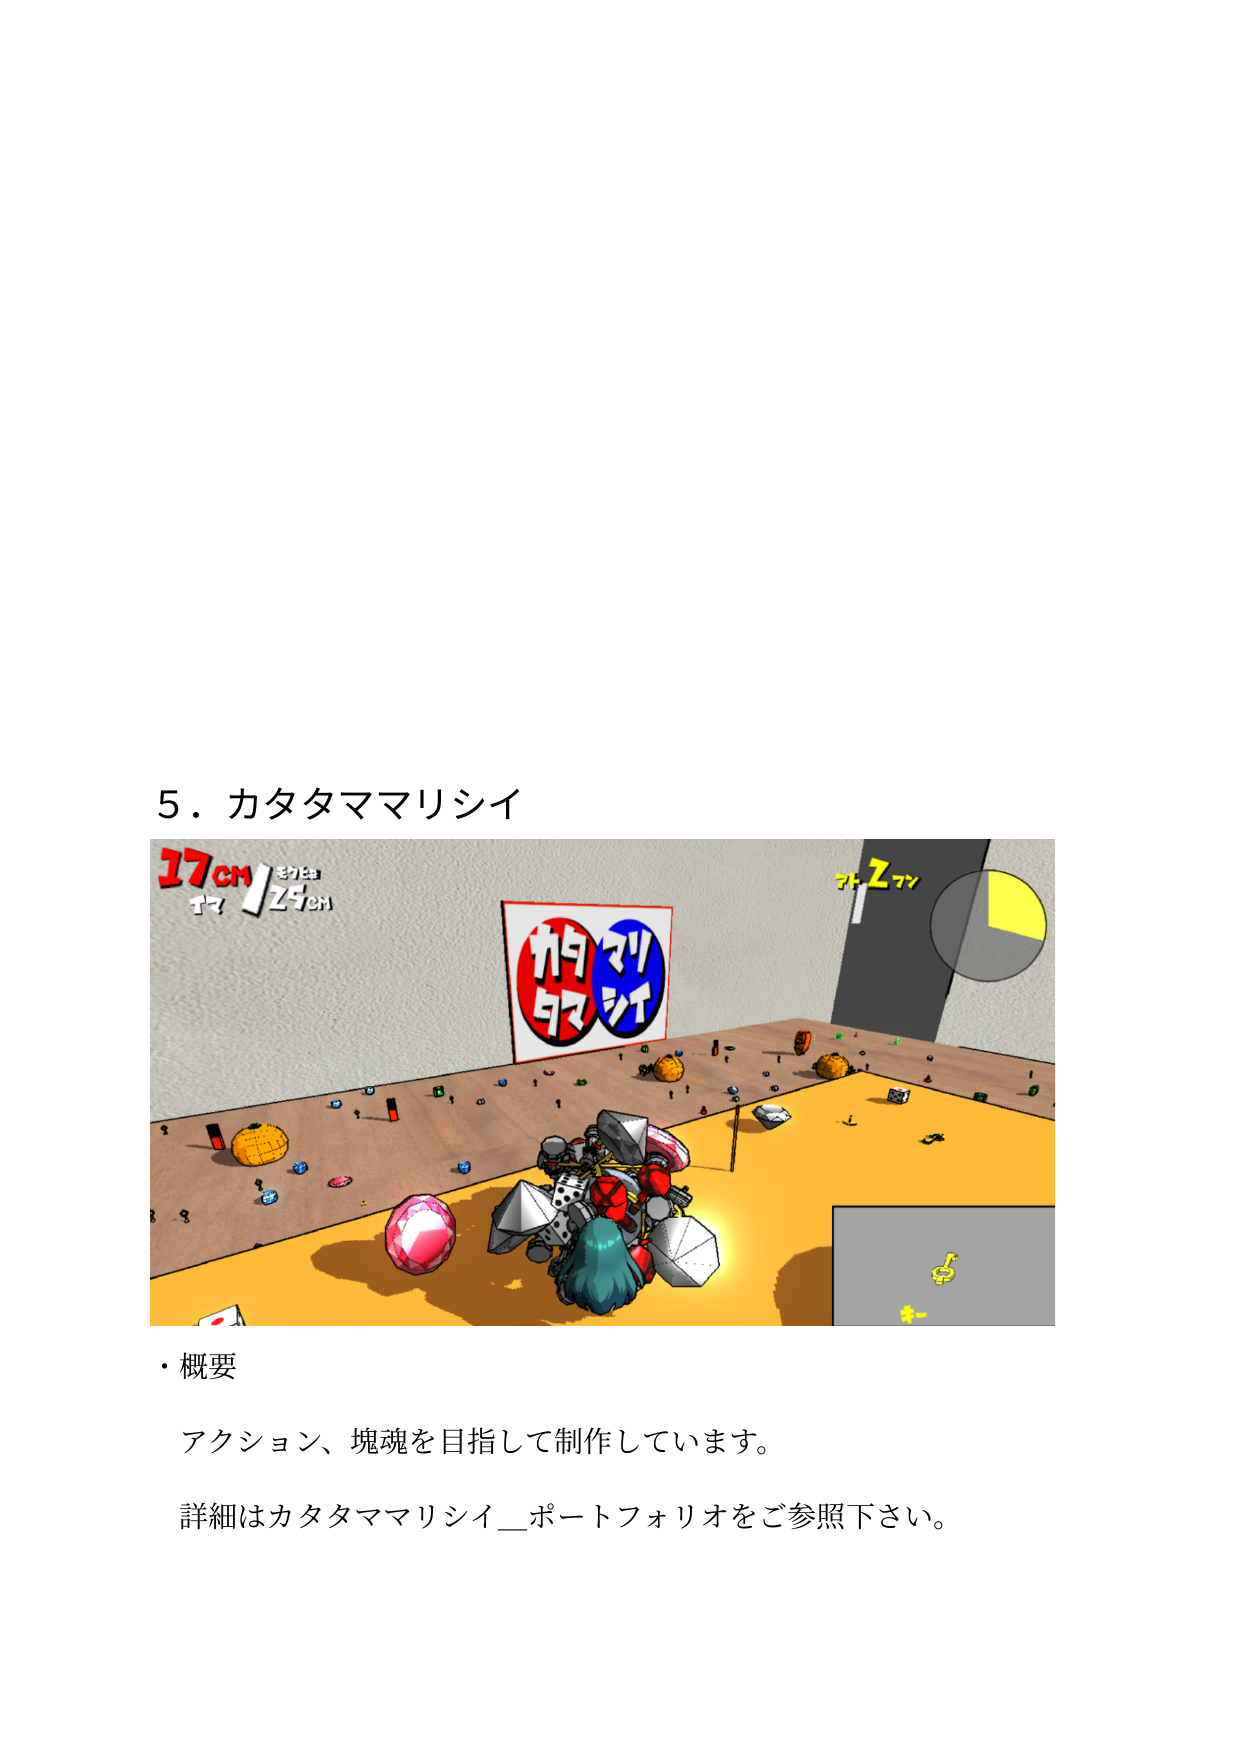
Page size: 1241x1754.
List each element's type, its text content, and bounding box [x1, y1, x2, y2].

subtitle ５．カタタママリシイ [150, 764, 1090, 839]
text 詳細はカタタママリシイ＿ポートフォリオをご参照下さい。 [150, 1477, 1090, 1552]
text アクション、塊魂を目指して制作しています。 [150, 1402, 1090, 1477]
picture [150, 839, 1055, 1326]
text ・概要 [150, 1327, 1090, 1402]
